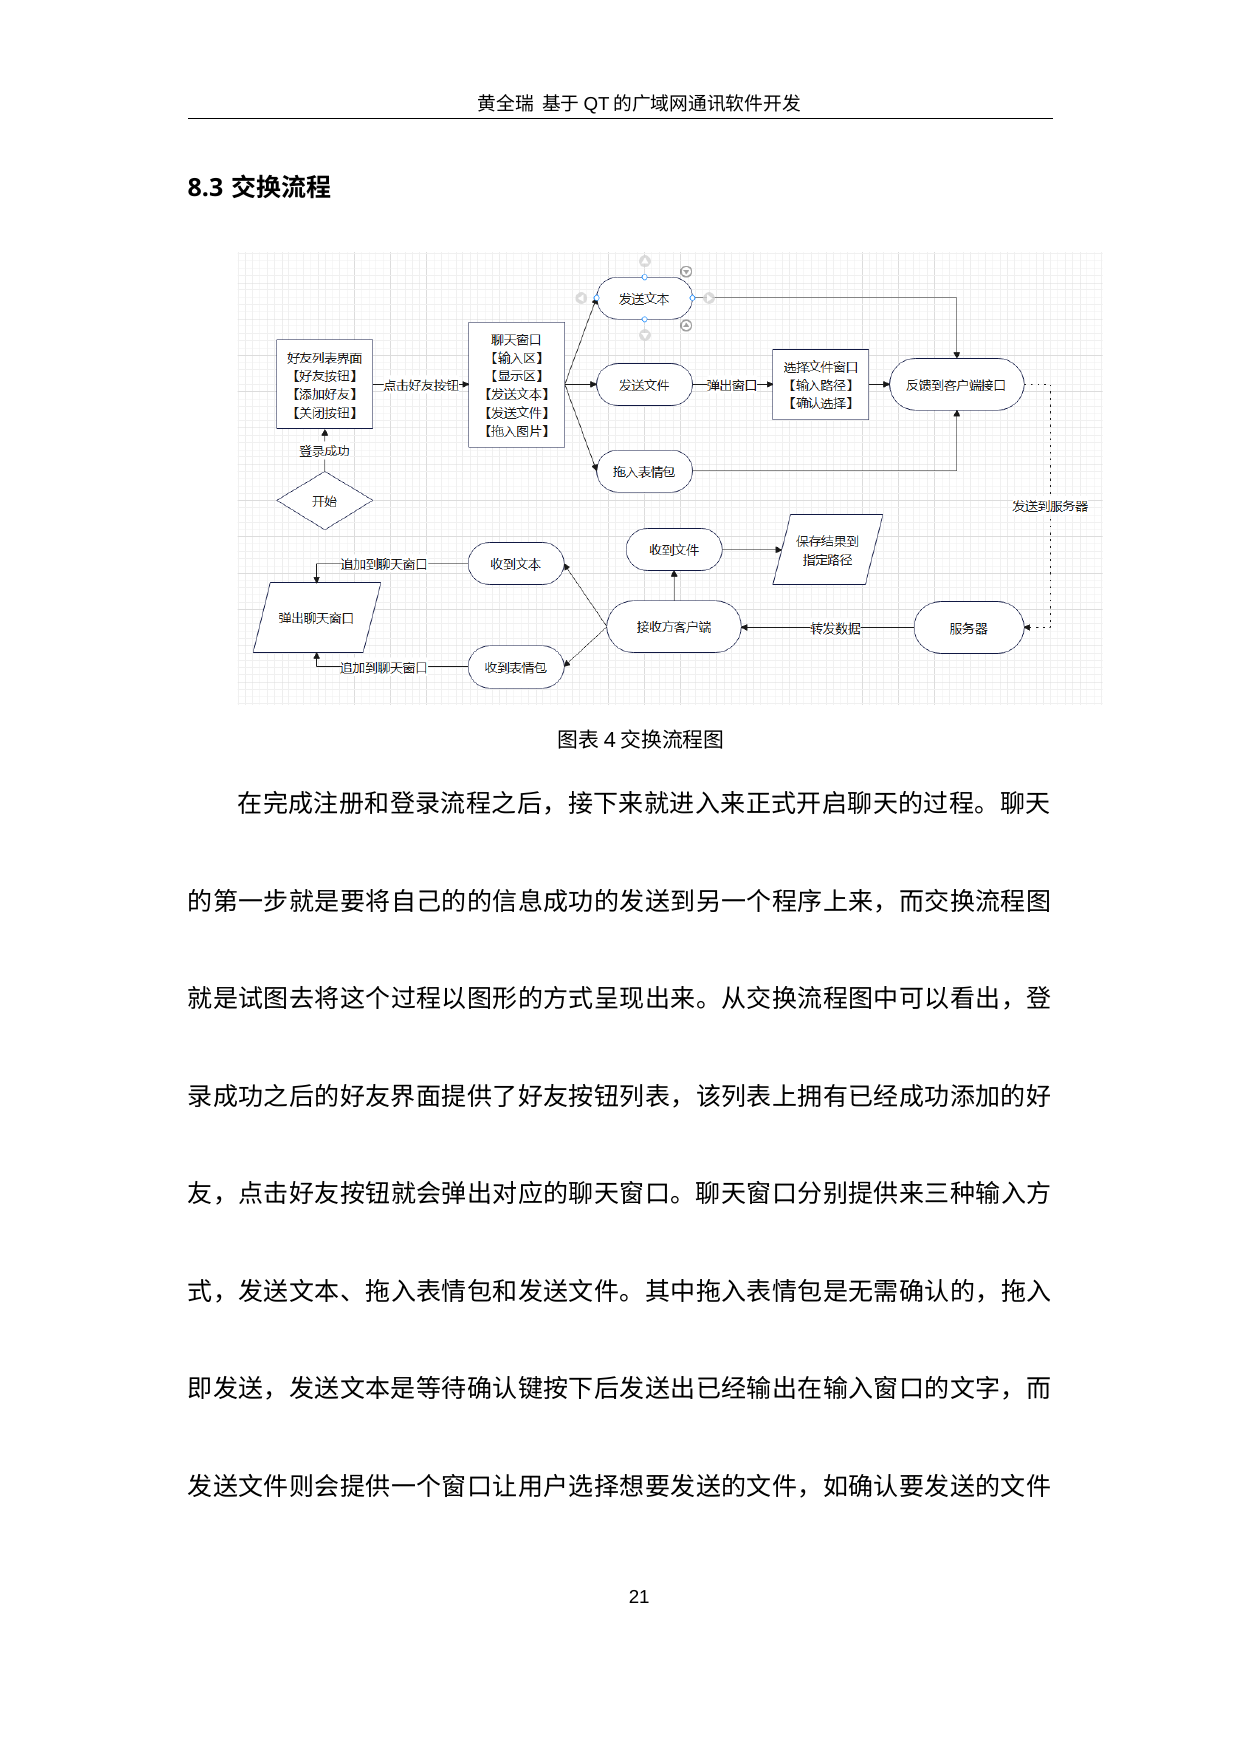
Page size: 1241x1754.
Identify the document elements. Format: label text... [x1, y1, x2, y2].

subtitle 交换流程 [187, 153, 1053, 218]
text 图表 4 交换流程图 [187, 722, 1053, 754]
picture [237, 252, 1103, 705]
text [187, 769, 1053, 1517]
